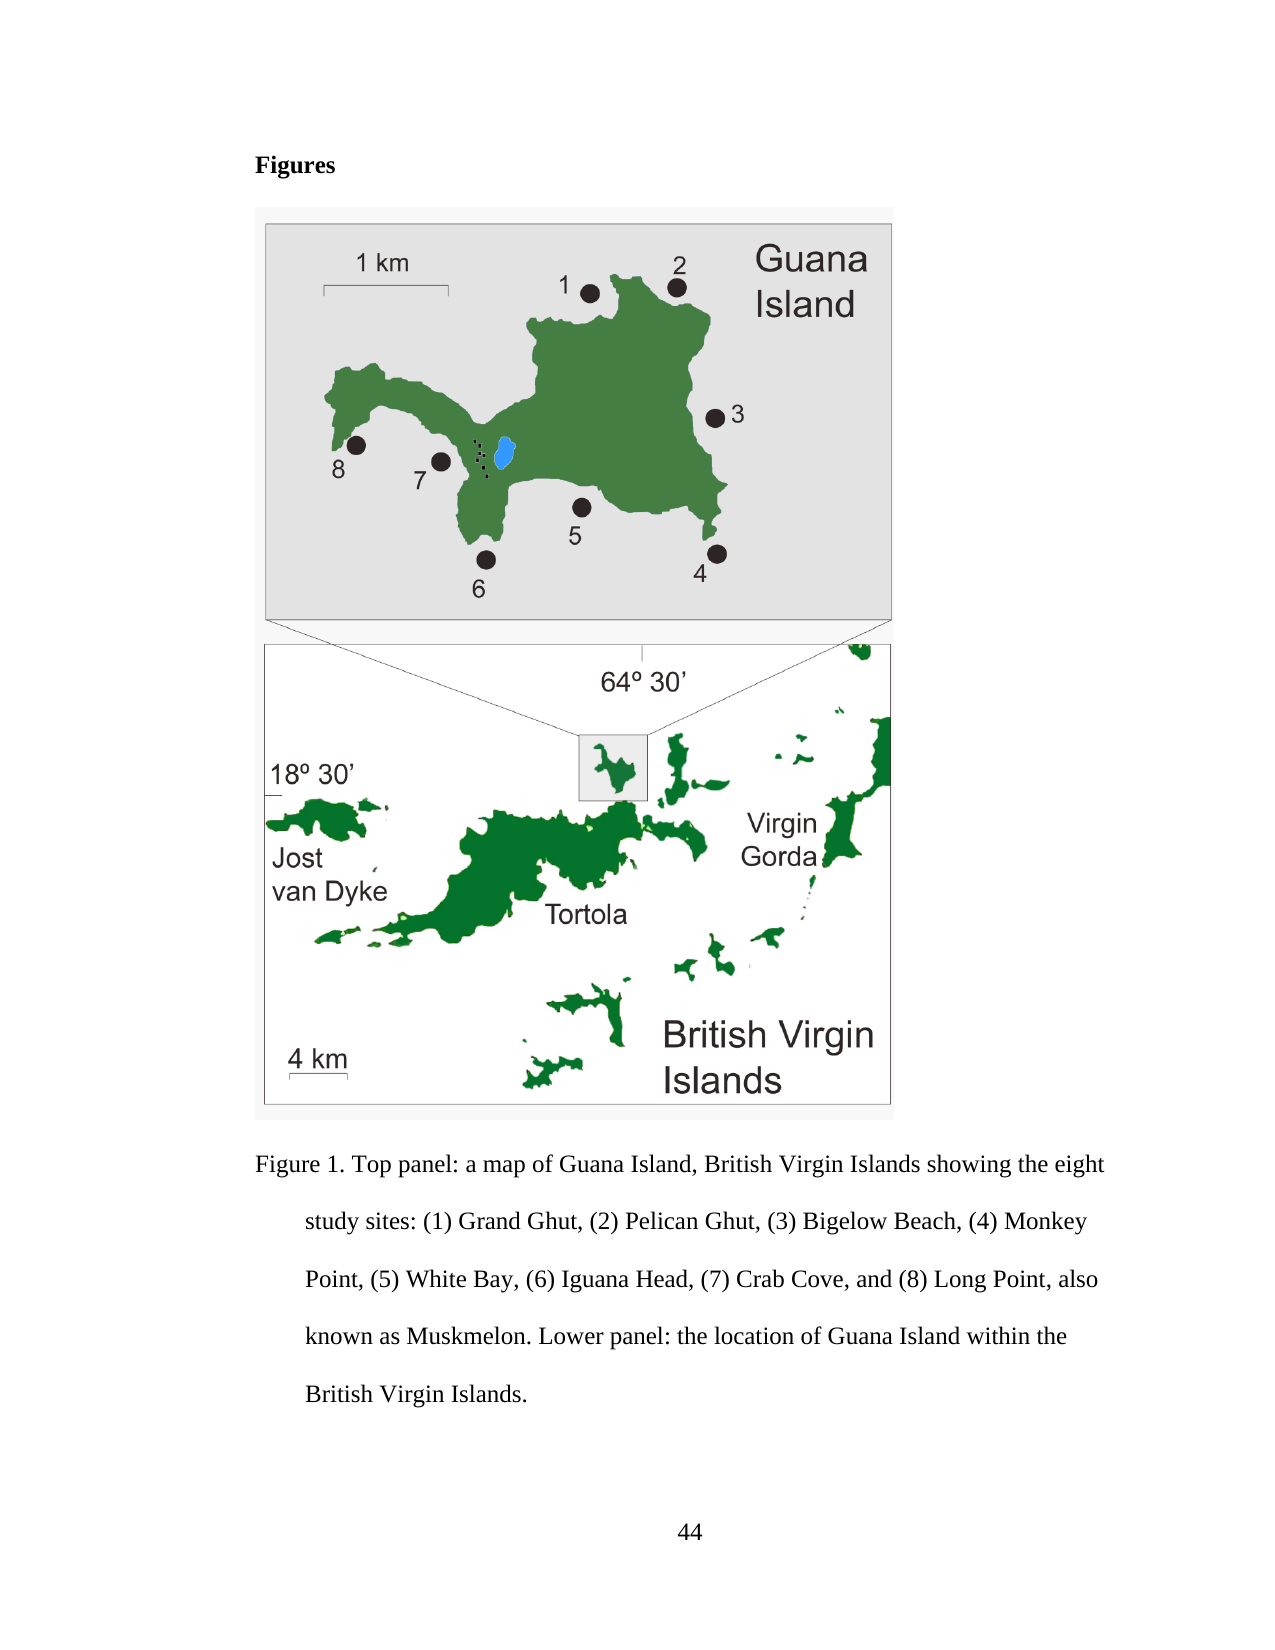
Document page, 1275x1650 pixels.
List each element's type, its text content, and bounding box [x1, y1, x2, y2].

subtitle Figures [255, 150, 1125, 179]
subtitle Figure 1. Top panel: a map of Guana Island, British Virgin Islands showing the eight study sites: (1) Grand Ghut, (2) Pelican Ghut, (3) Bigelow Beach, (4) Monkey Point, (5) White Bay, (6) Iguana Head, (7) Crab Cove, and (8) Long Point, also known as Muskmelon. Lower panel: the location of Guana Island within the British Virgin Islands. [255, 1149, 1125, 1407]
picture [255, 207, 894, 1120]
